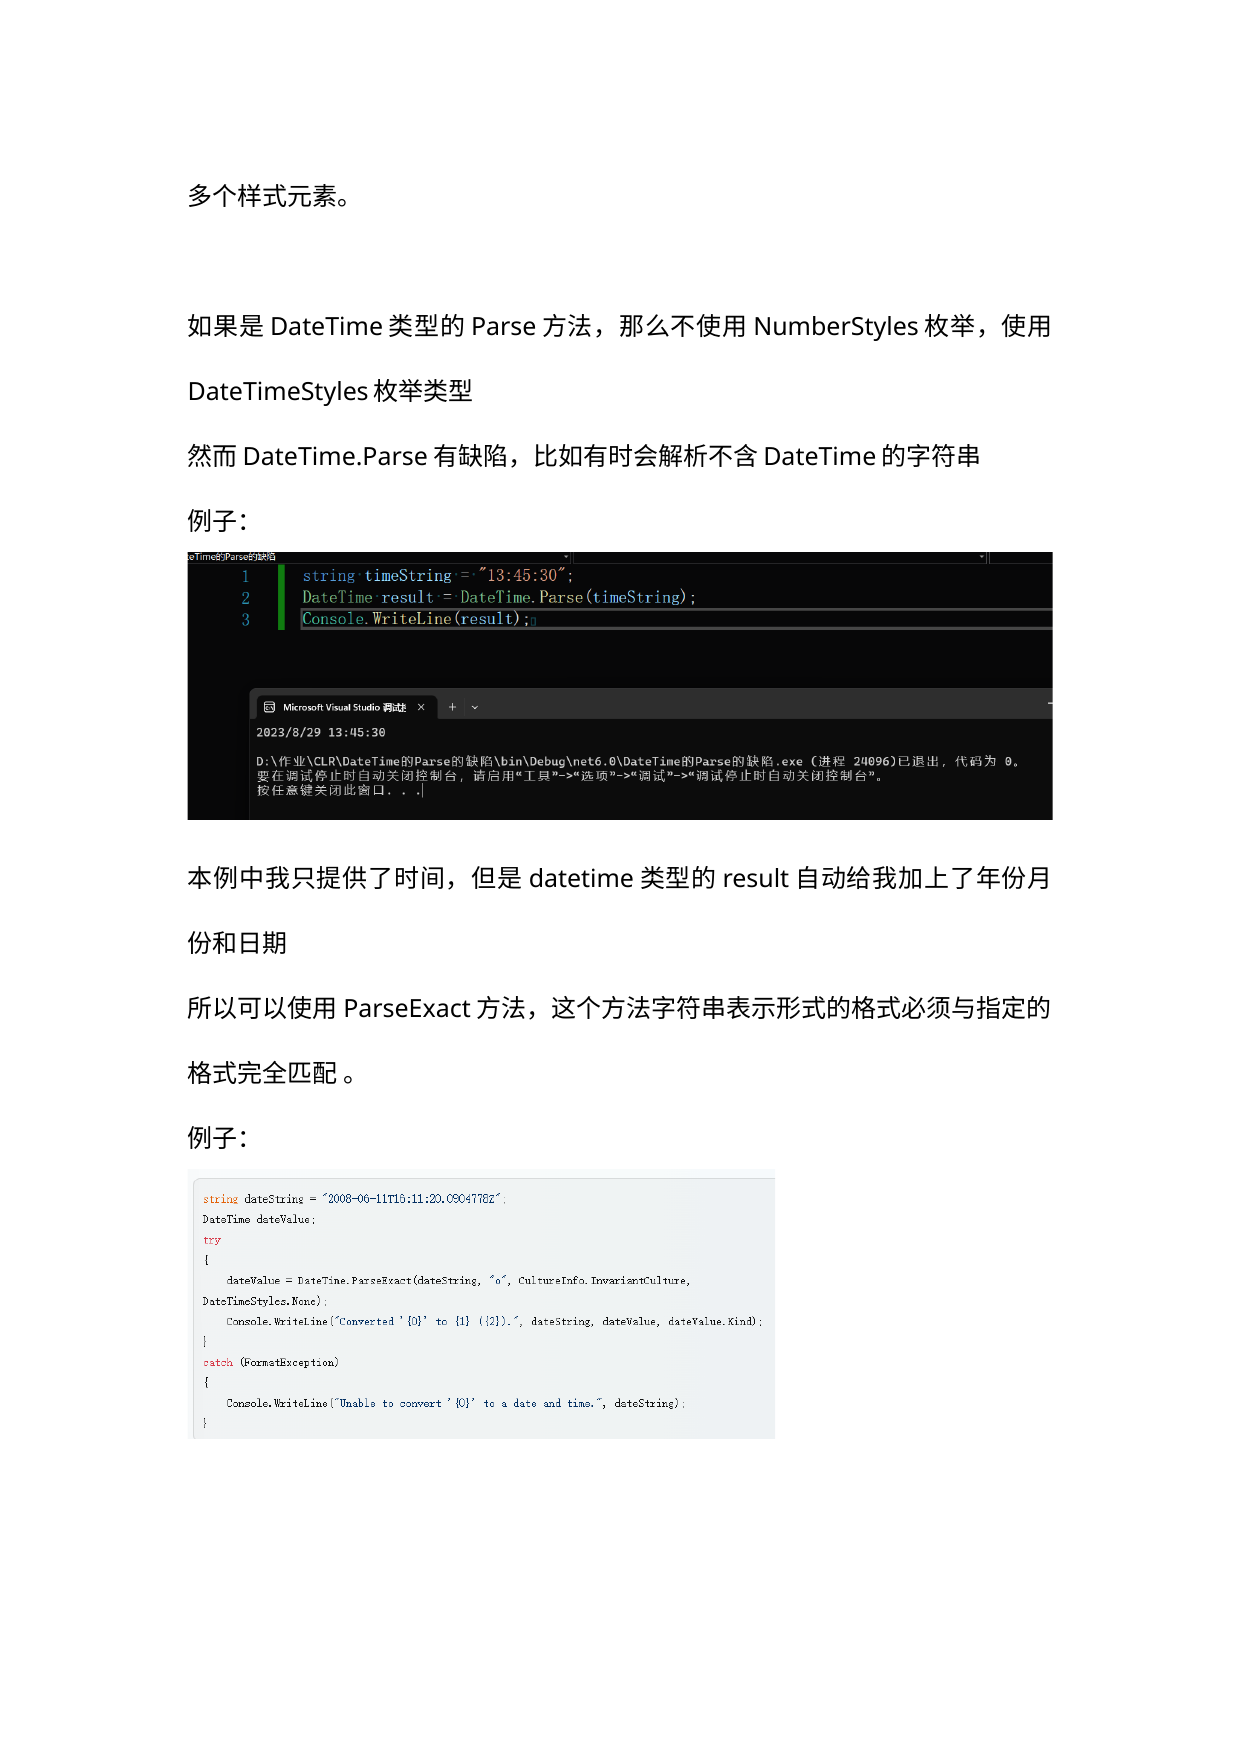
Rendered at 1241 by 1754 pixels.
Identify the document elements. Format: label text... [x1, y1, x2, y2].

text 然而DateTime.Parse有缺陷，比如有时会解析不含DateTime的字符串 [187, 422, 1053, 487]
text 所以可以使用ParseExact方法，这个方法字符串表示形式的格式必须与指定的格式完全匹配 。 [187, 974, 1053, 1104]
text 如果是DateTime类型的Parse方法，那么不使用NumberStyles枚举，使用DateTimeStyles枚举类型 [187, 292, 1053, 422]
picture [187, 552, 1053, 820]
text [187, 162, 1053, 227]
text 例子： [187, 1104, 1053, 1169]
picture [187, 1169, 775, 1439]
text 本例中我只提供了时间，但是datetime类型的result自动给我加上了年份月份和日期 [187, 844, 1053, 974]
text 例子： [187, 487, 1053, 552]
